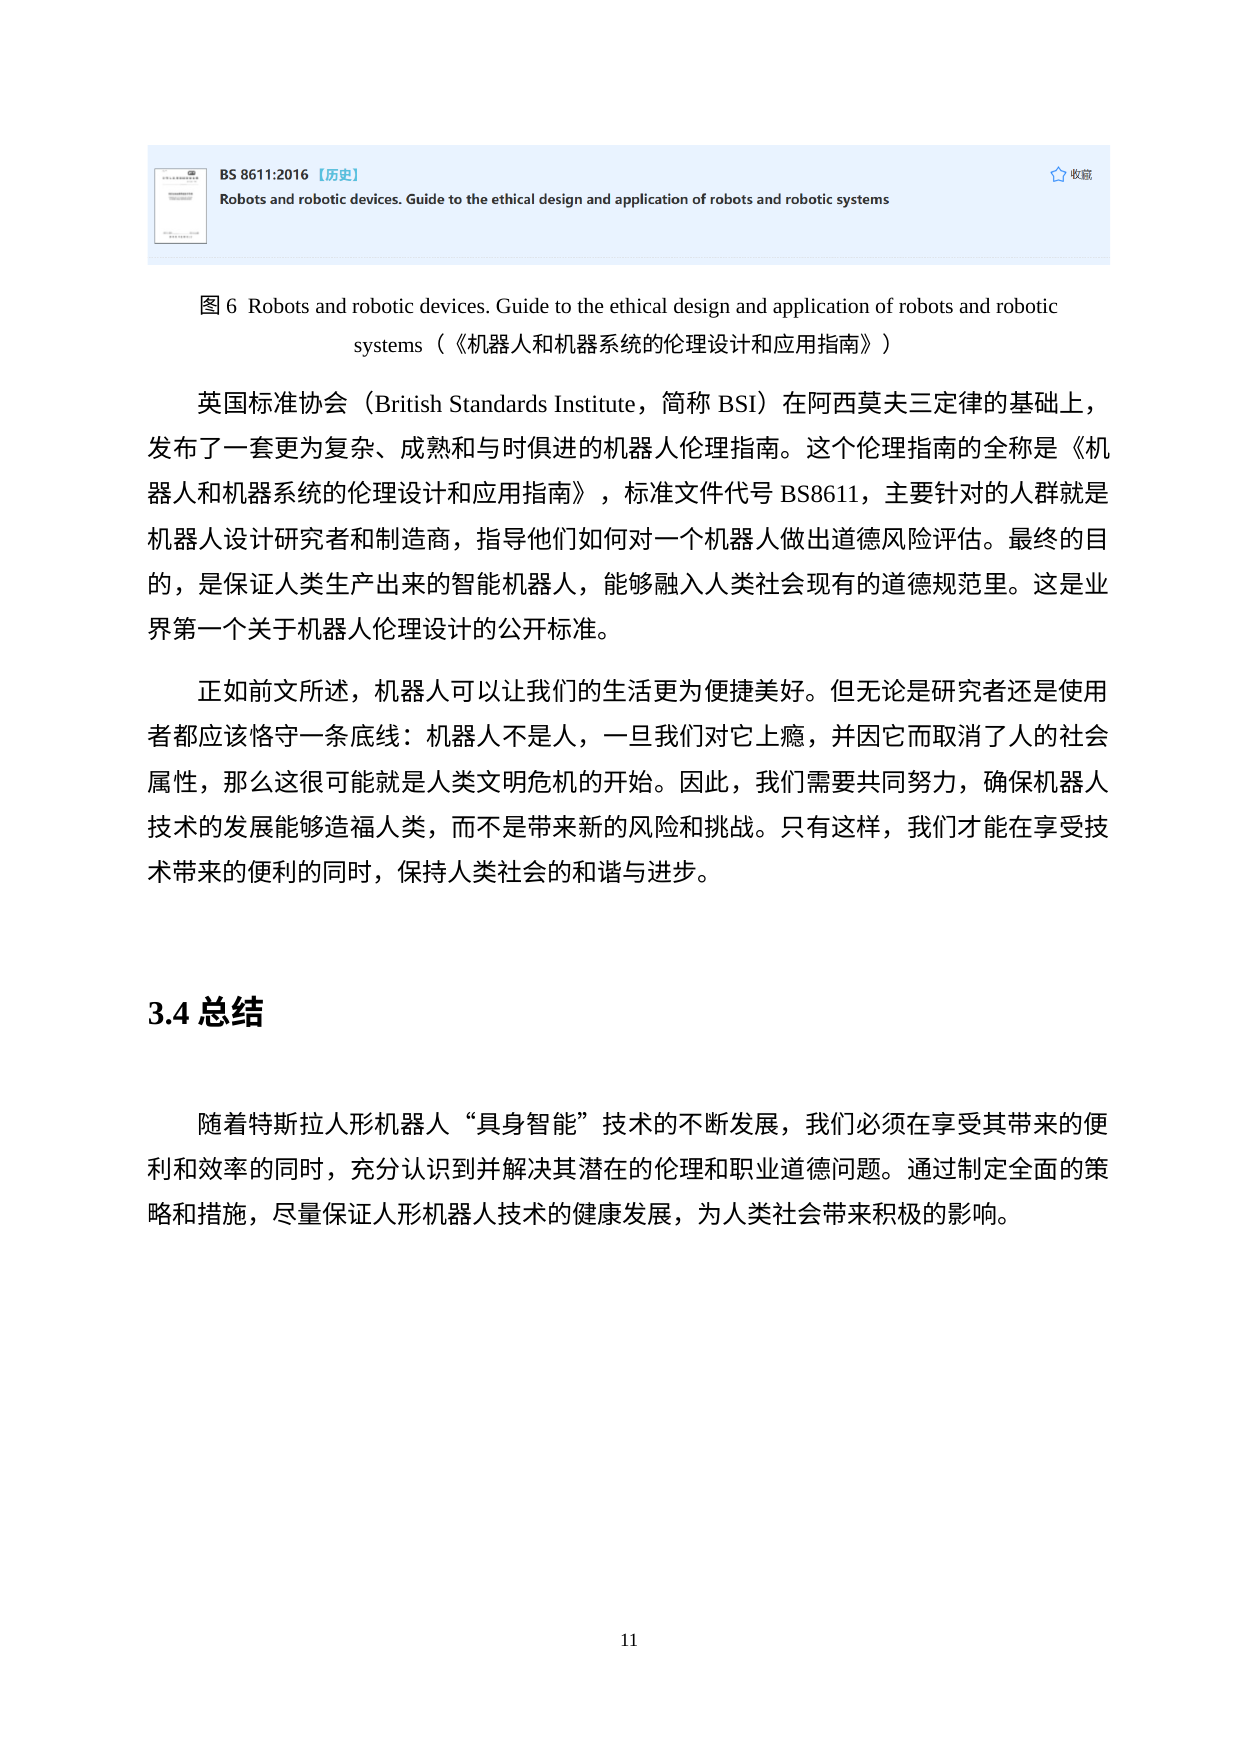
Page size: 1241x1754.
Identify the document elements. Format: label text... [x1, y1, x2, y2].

subtitle 3.4 总结 [148, 977, 1110, 1042]
text 英国标准协会（British Standards Institute，简称 BSI）在阿西莫夫三定律的基础上，发布了一套更为复杂、成熟和与时俱进的机器人伦理指南。这个伦理指南的全称是《机器人和机器系统的伦理设计和应用指南》，标准文件代号BS8611，主要针对的人群就是机器人设计研究者和制造商，指导他们如何对一个机器人做出道德风险评估。最终的目的，是保证人类生产出来的智能机器人，能够融入人类社会现有的道德规范里。这是业界第一个关于机器人伦理设计的公开标准。 [148, 383, 1110, 646]
picture [147, 145, 1111, 265]
text 随着特斯拉人形机器人“具身智能”技术的不断发展，我们必须在享受其带来的便利和效率的同时，充分认识到并解决其潜在的伦理和职业道德问题。通过制定全面的策略和措施，尽量保证人形机器人技术的健康发展，为人类社会带来积极的影响。 [148, 1104, 1110, 1231]
text 图6 Robots and robotic devices. Guide to the ethical design and application of robots and robotic systems（《机器人和机器系统的伦理设计和应用指南》） [148, 288, 1110, 359]
text 正如前文所述，机器人可以让我们的生活更为便捷美好。但无论是研究者还是使用者都应该恪守一条底线：机器人不是人，一旦我们对它上瘾，并因它而取消了人的社会属性，那么这很可能就是人类文明危机的开始。因此，我们需要共同努力，确保机器人技术的发展能够造福人类，而不是带来新的风险和挑战。只有这样，我们才能在享受技术带来的便利的同时，保持人类社会的和谐与进步。 [148, 671, 1110, 889]
